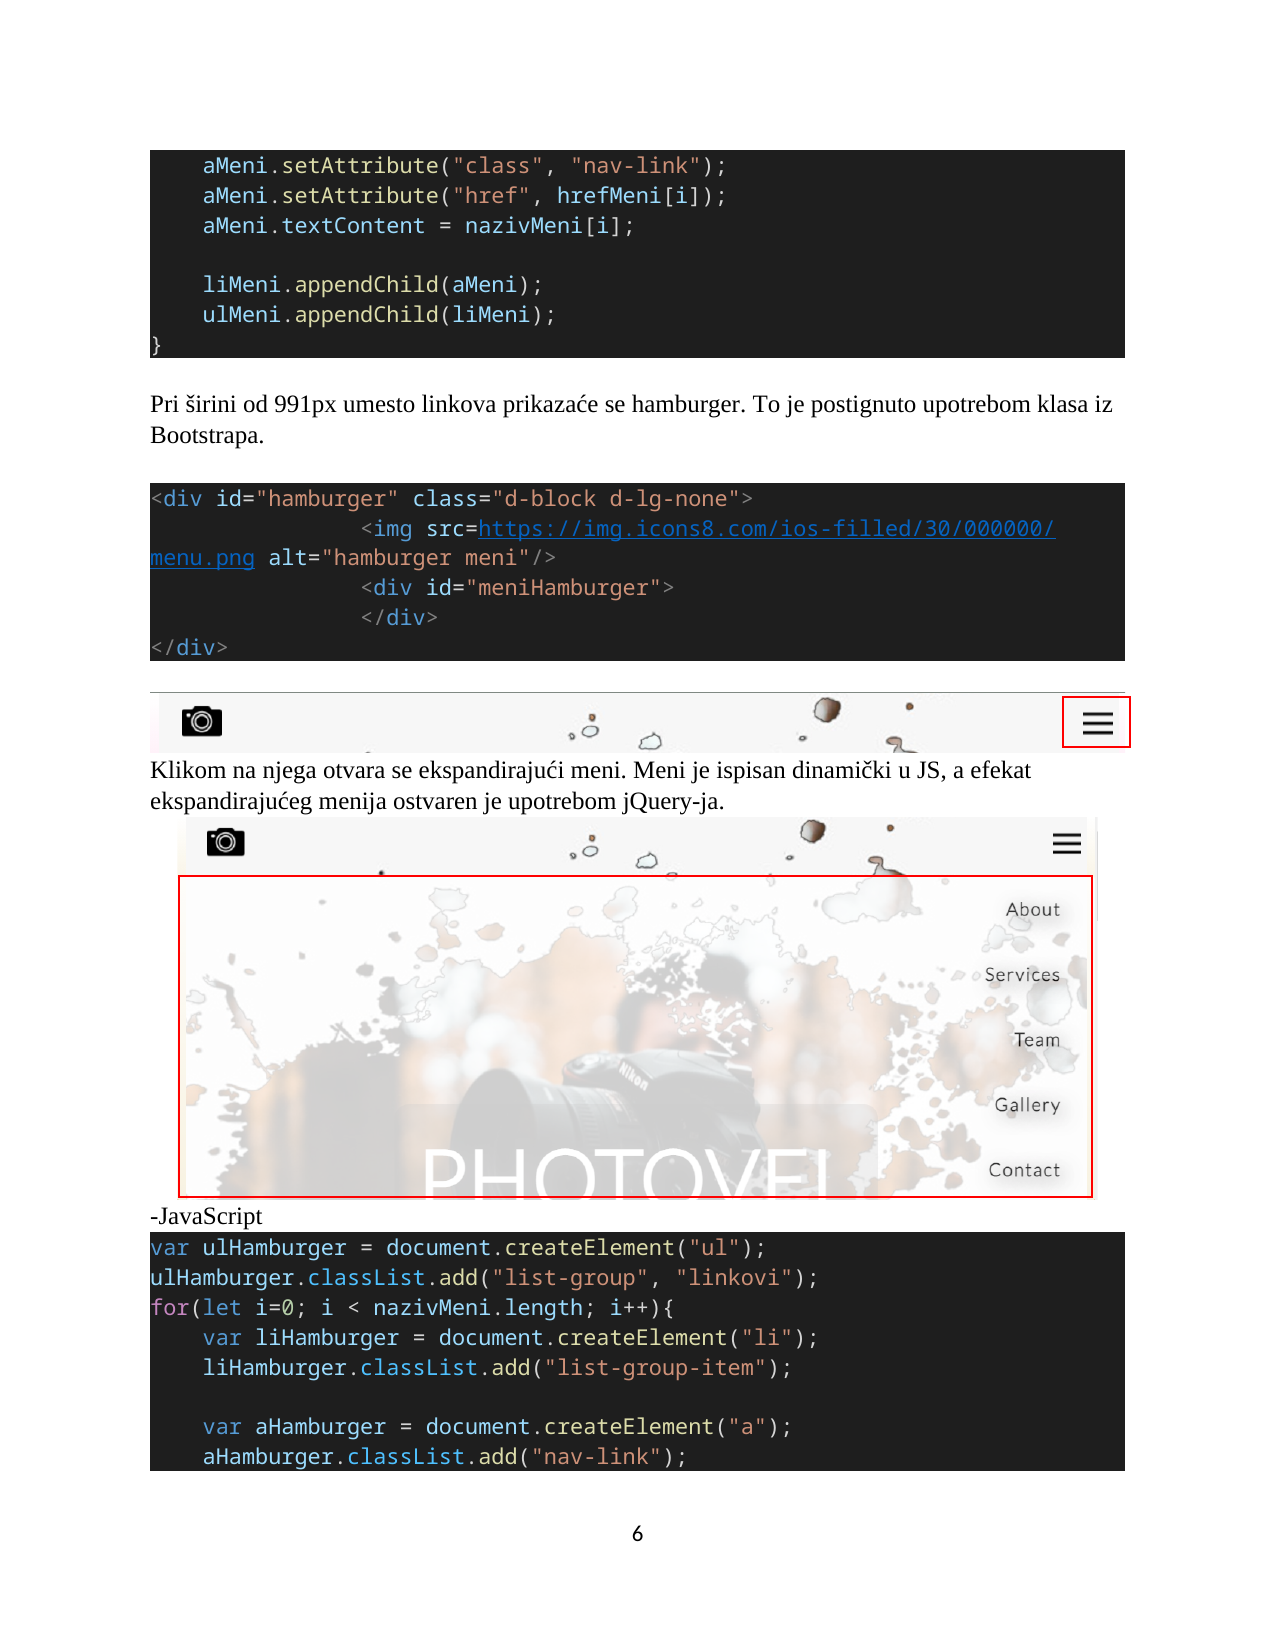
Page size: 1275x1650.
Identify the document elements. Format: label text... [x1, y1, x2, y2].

text liMeni.appendChild(aMeni); [150, 269, 1125, 299]
text } [150, 329, 1125, 358]
text aMeni.textContent = nazivMeni[i]; [150, 209, 1125, 239]
text aMeni.setAttribute("class", "nav-link"); [150, 150, 1125, 180]
picture [150, 692, 1125, 753]
text <div id="meniHamburger"> [150, 572, 1125, 602]
text </div> [150, 632, 1125, 661]
text ulHamburger.classList.add("list-group", "linkovi"); [150, 1262, 1125, 1292]
text aMeni.setAttribute("href", hrefMeni[i]); [150, 180, 1125, 209]
text <div id="hamburger" class="d-block d-lg-none"> [150, 483, 1125, 512]
text Klikom na njega otvara se ekspandirajući meni. Meni je ispisan dinamički u JS, a efekat ekspandirajućeg menija ostvaren je upotrebom jQuery-ja. [150, 755, 1125, 815]
text for(let i=0; i < nazivMeni.length; i++){ [150, 1292, 1125, 1322]
text <img src=https://img.icons8.com/ios-filled/30/000000/menu.png alt="hamburger meni"/> [150, 512, 1125, 572]
text ulMeni.appendChild(liMeni); [150, 299, 1125, 329]
text Pri širini od 991px umesto linkova prikazaće se hamburger. To je postignuto upotrebom klasa iz Bootstrapa. [150, 389, 1125, 449]
picture [1064, 698, 1125, 746]
text var ulHamburger = document.createElement("ul"); [150, 1232, 1125, 1262]
text liHamburger.classList.add("list-group-item"); [150, 1352, 1125, 1381]
picture [177, 817, 1098, 1200]
text var liHamburger = document.createElement("li"); [150, 1322, 1125, 1352]
text </div> [150, 602, 1125, 632]
text -JavaScript [150, 1201, 1125, 1230]
text aHamburger.classList.add("nav-link"); [150, 1441, 1125, 1471]
text var aHamburger = document.createElement("a"); [150, 1411, 1125, 1441]
